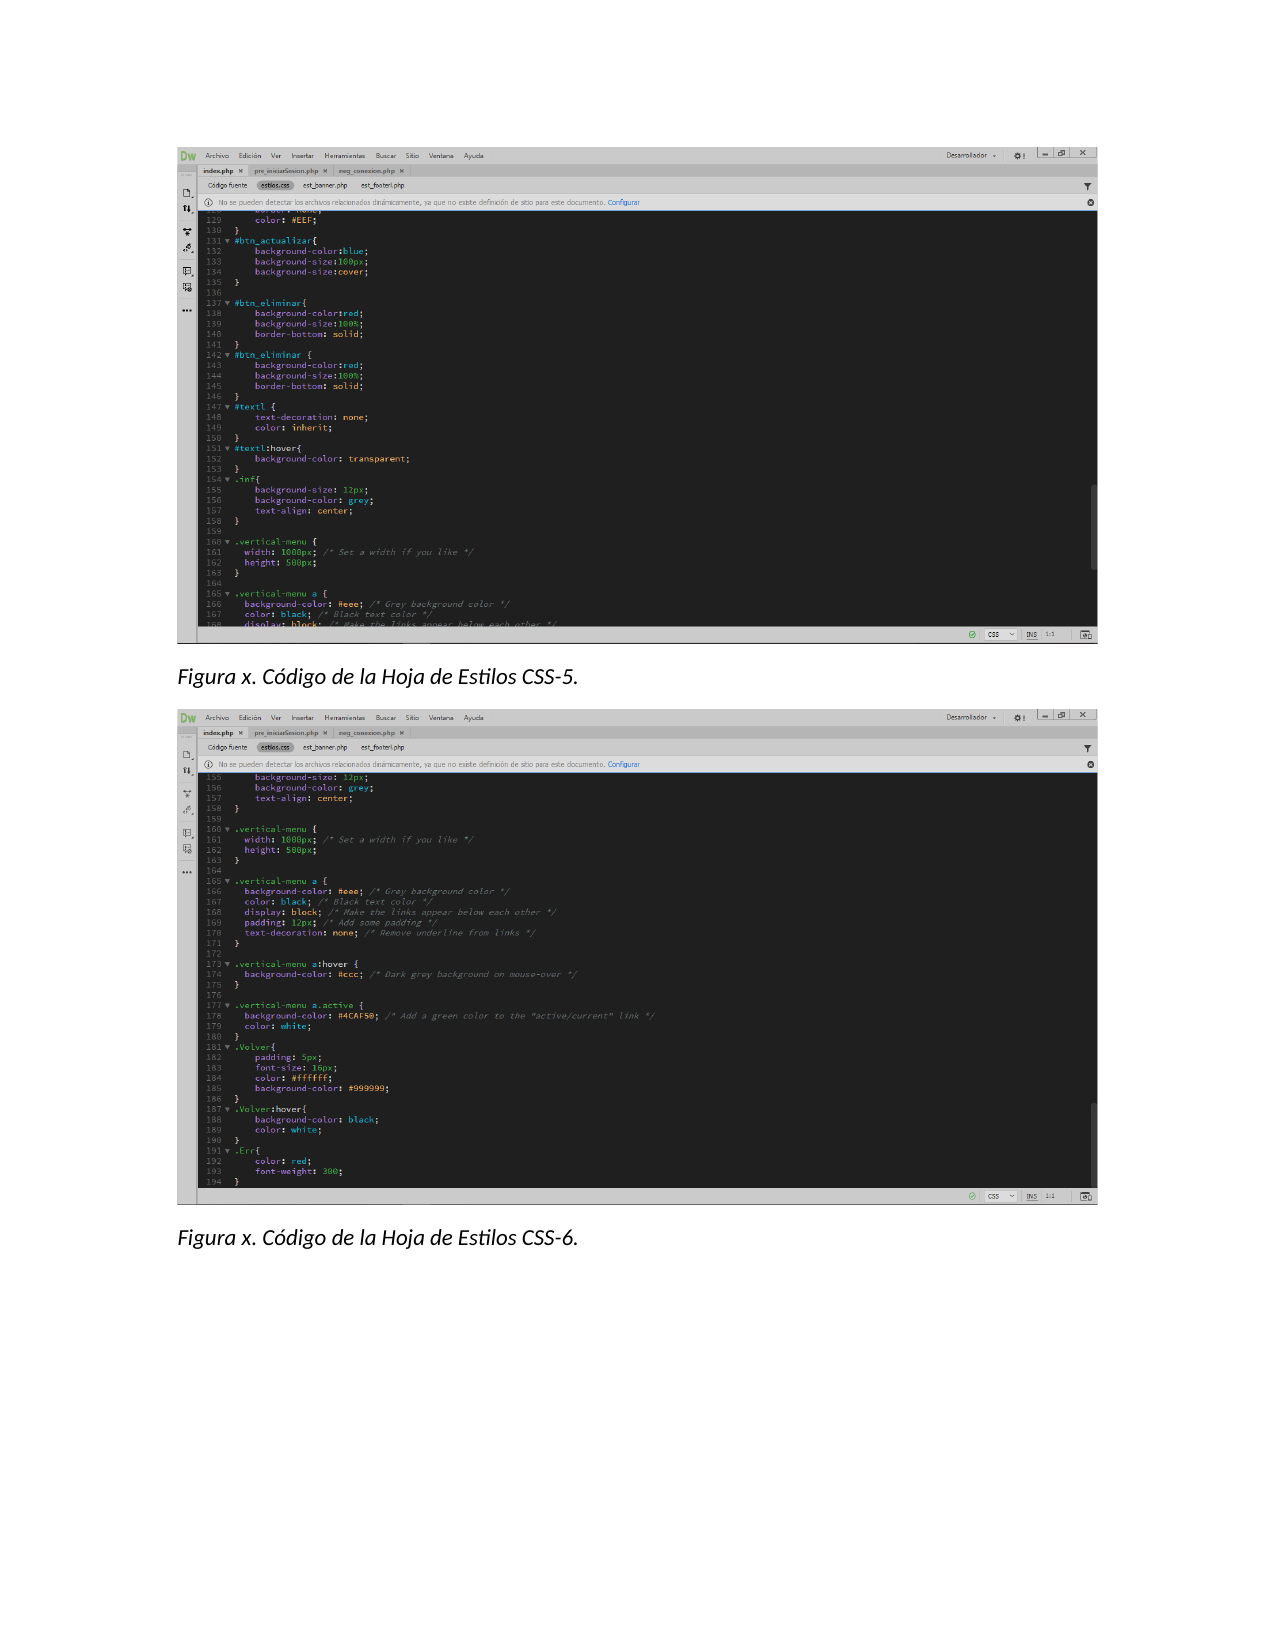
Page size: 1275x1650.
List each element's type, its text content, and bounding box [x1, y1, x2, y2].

picture [177, 147, 1098, 644]
picture [177, 709, 1098, 1205]
text Figura x. Código de la Hoja de Estilos CSS-6. [177, 1223, 1098, 1252]
text Figura x. Código de la Hoja de Estilos CSS-5. [177, 662, 1098, 690]
